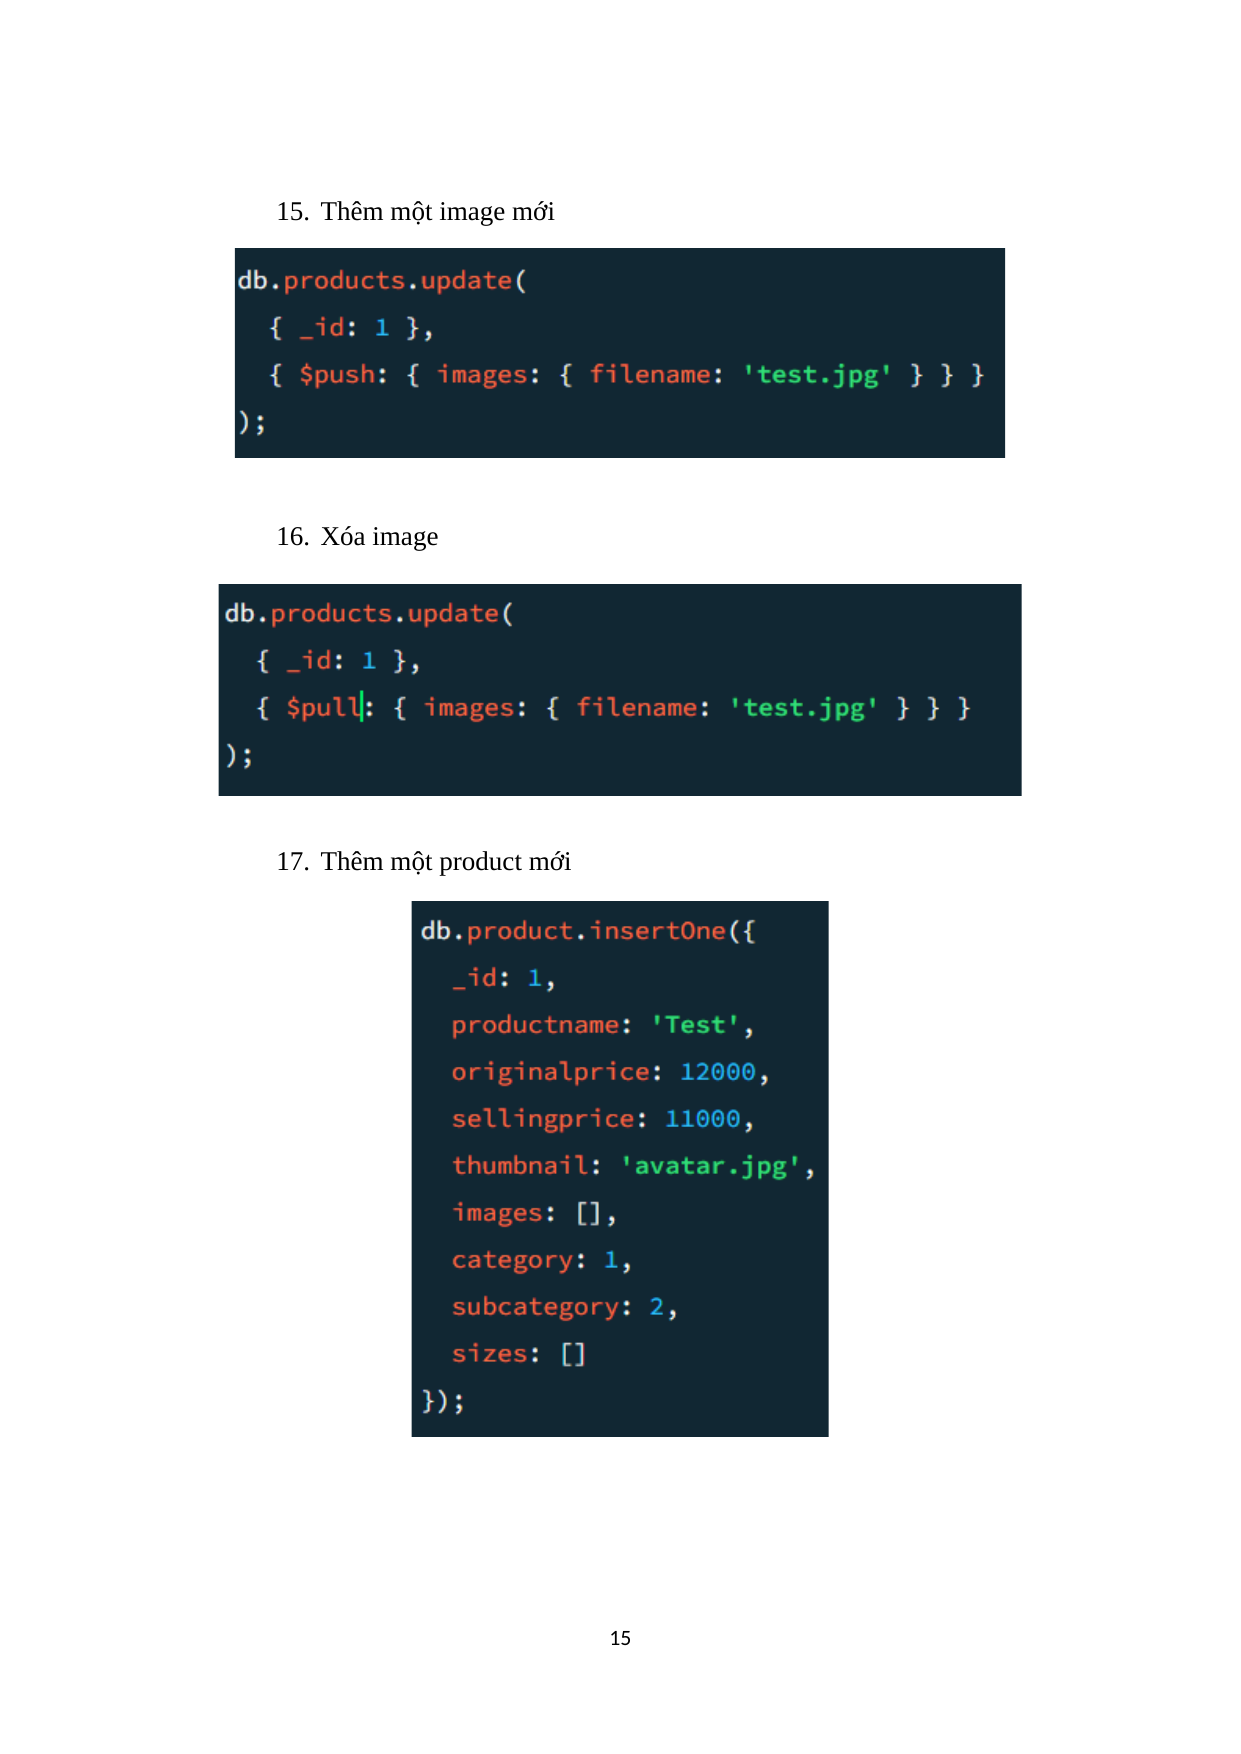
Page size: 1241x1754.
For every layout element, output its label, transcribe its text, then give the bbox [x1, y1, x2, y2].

picture [411, 901, 829, 1437]
list Xóa image [276, 519, 1053, 552]
list Thêm một image mới [276, 194, 1053, 227]
picture [218, 584, 1022, 796]
picture [234, 248, 1006, 458]
list Thêm một product mới [276, 844, 1053, 877]
